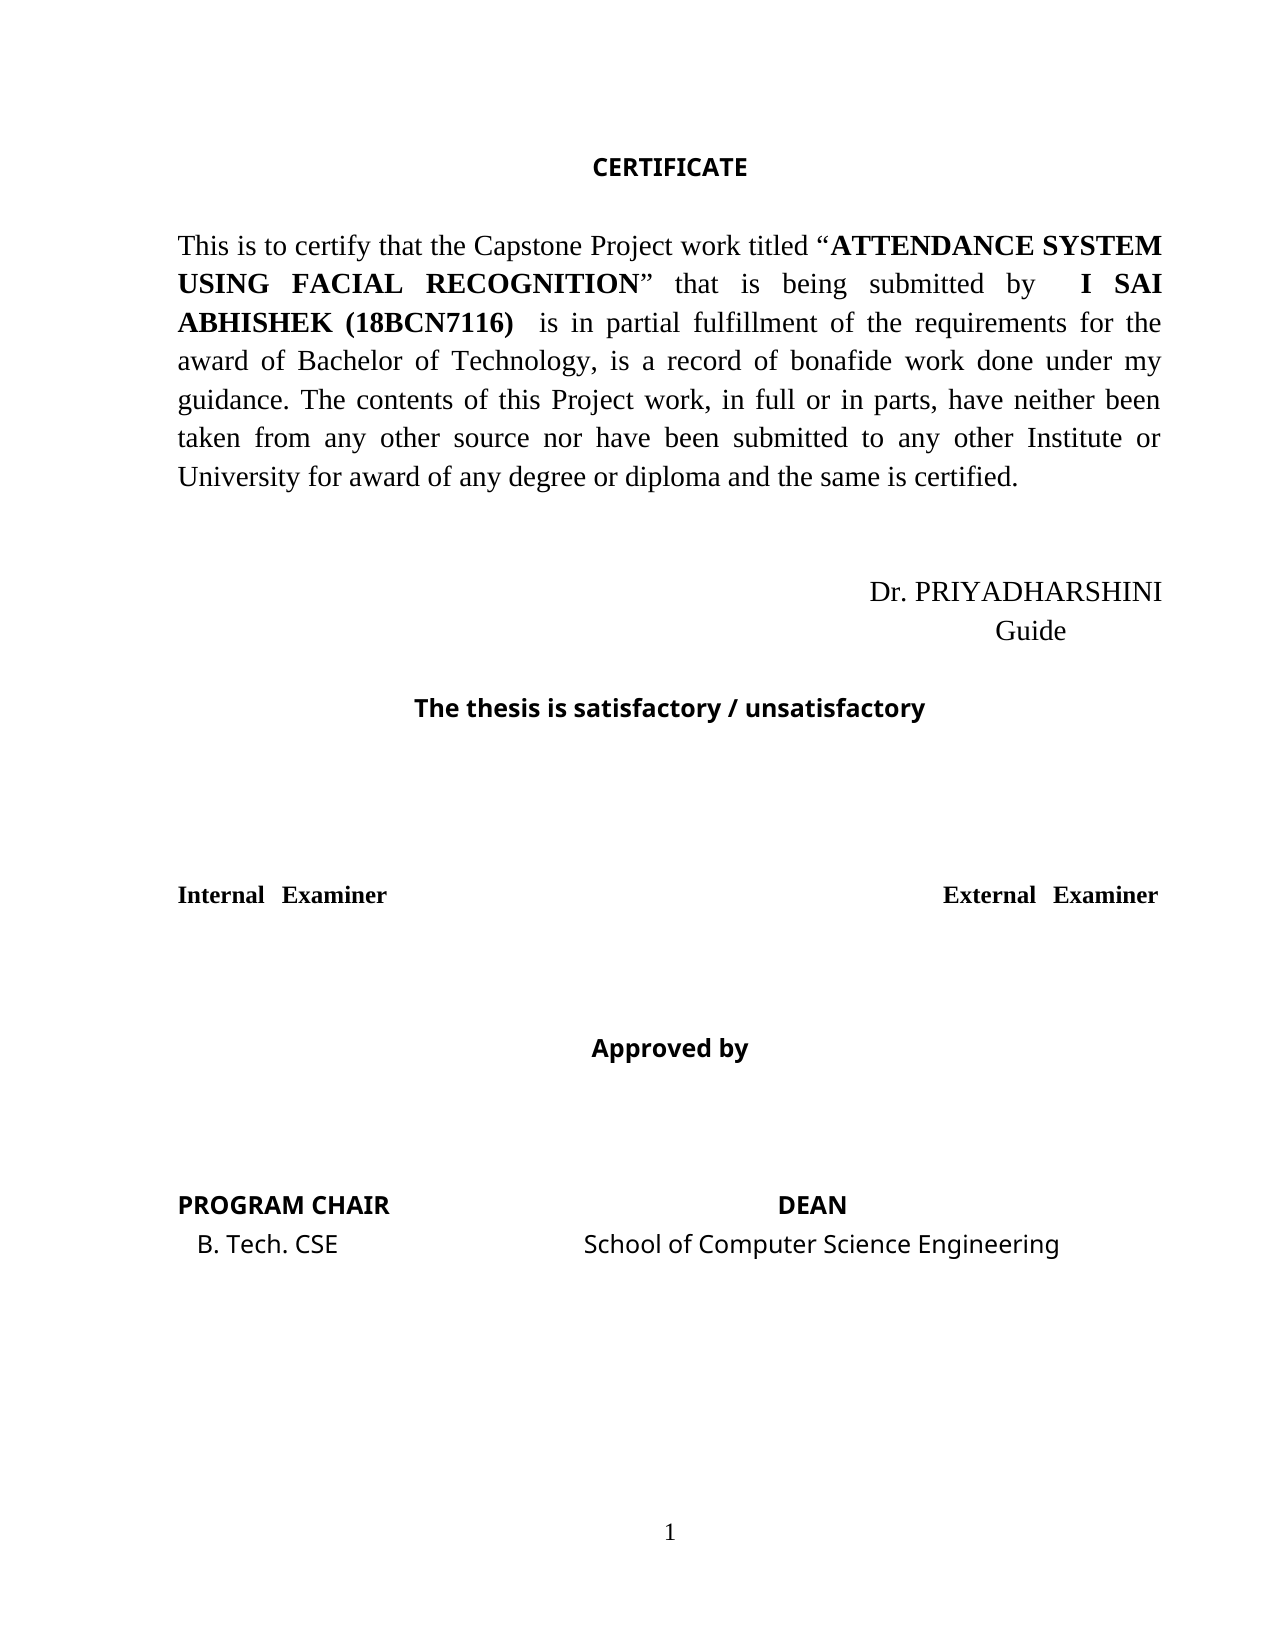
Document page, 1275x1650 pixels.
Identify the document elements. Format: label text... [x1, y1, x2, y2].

text CERTIFICATE [177, 149, 1162, 183]
text B. Tech. CSE School of Computer Science Engineering [177, 1227, 1162, 1261]
text Dr. PRIYADHARSHINI [177, 574, 1162, 608]
text Guide [177, 613, 1162, 647]
text Approved by [177, 1031, 1162, 1065]
text This is to certify that the Capstone Project work titled “ATTENDANCE SYSTEM USING FACIAL RECOGNITION” that is being submitted by I SAI ABHISHEK (18BCN7116) is in partial fulfillment of the requirements for the award of Bachelor of Technology, is a record of bonafide work done under my guidance. The contents of this Project work, in full or in parts, have neither been taken from any other source nor have been submitted to any other Institute or University for award of any degree or diploma and the same is certified. [177, 228, 1162, 492]
text Internal Examiner External Examiner [177, 881, 1162, 909]
text The thesis is satisfactory / unsatisfactory [177, 691, 1162, 725]
text PROGRAM CHAIR DEAN [177, 1188, 1162, 1222]
